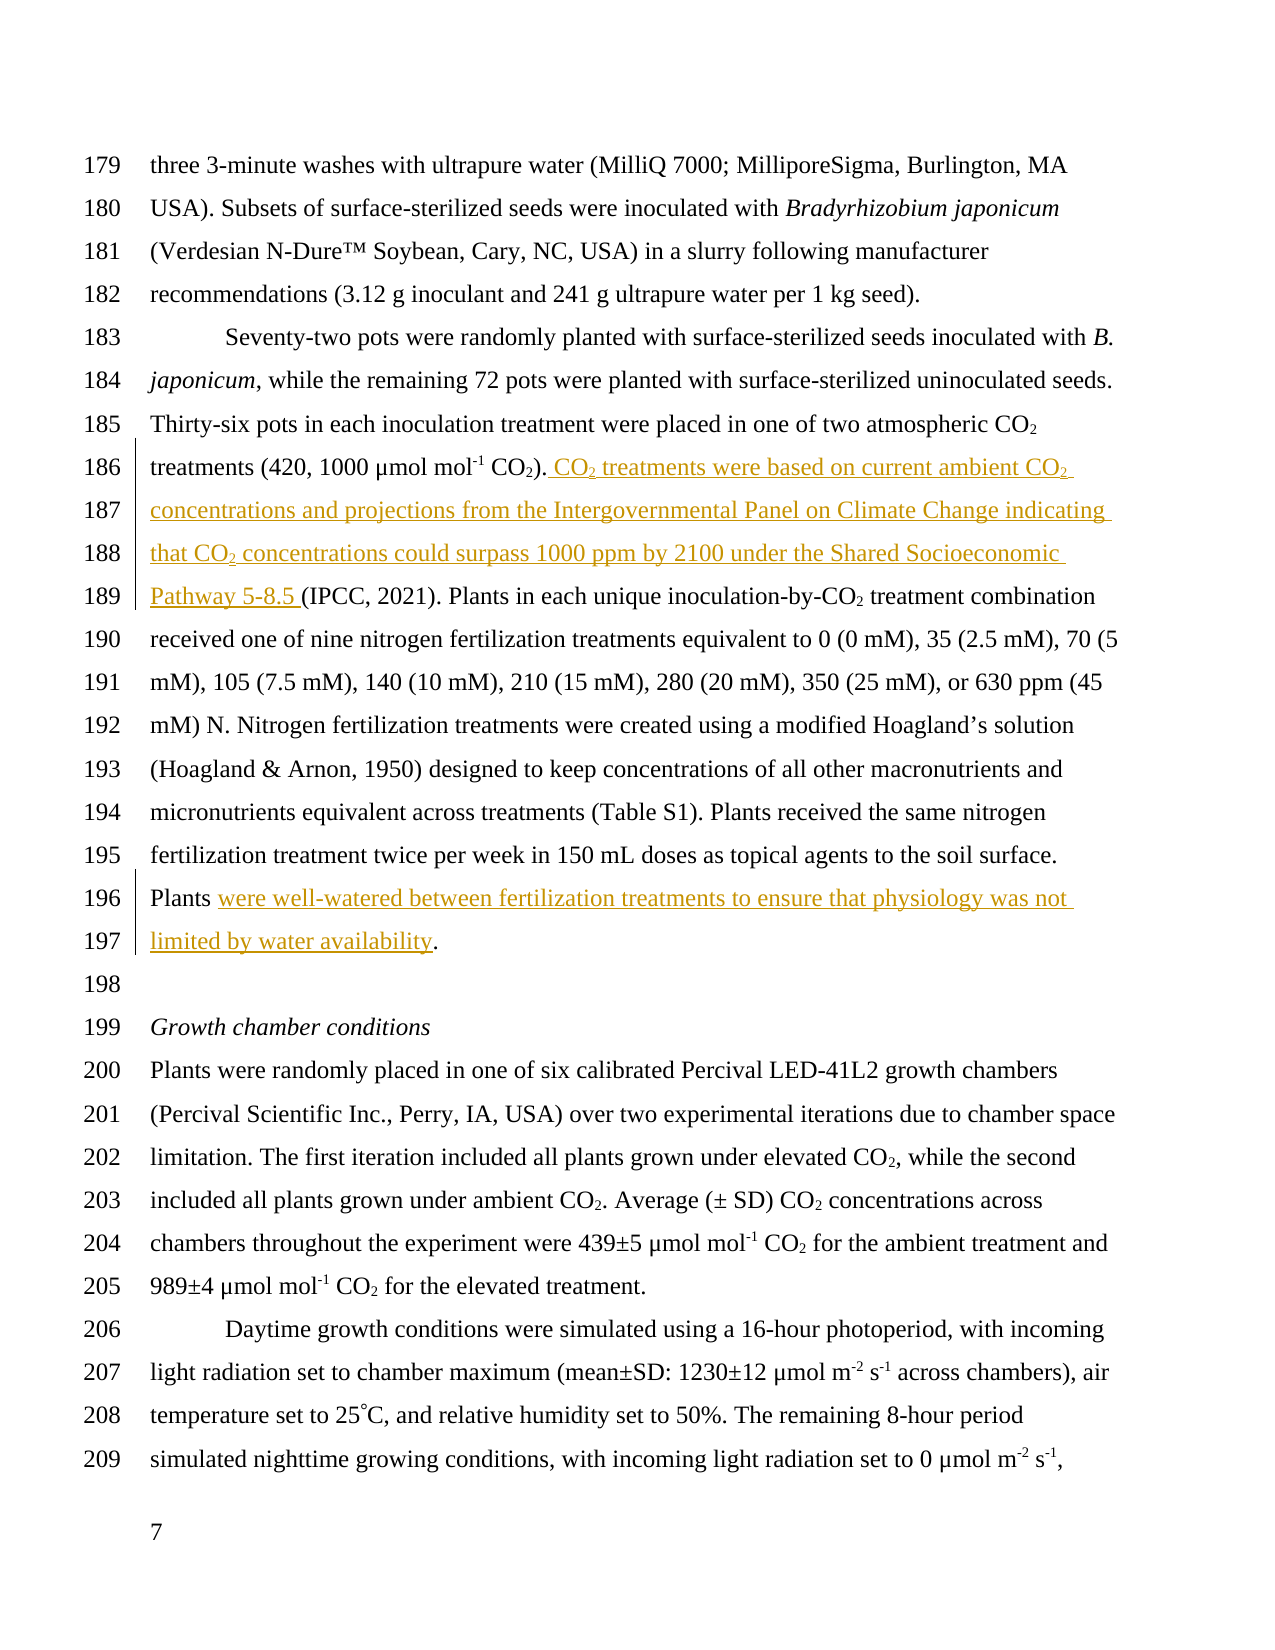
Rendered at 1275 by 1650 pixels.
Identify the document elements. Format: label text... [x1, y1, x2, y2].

text Plants were randomly placed in one of six calibrated Percival LED-41L2 growth chambers (Percival Scientific Inc., Perry, IA, USA) over two experimental iterations due to chamber space limitation. The first iteration included all plants grown under elevated CO2, while the second included all plants grown under ambient CO2. Average (± SD) CO2 concentrations across chambers throughout the experiment were 439±5 μmol mol-1 CO2 for the ambient treatment and 989±4 μmol mol-1 CO2 for the elevated treatment. [150, 1056, 1125, 1300]
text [150, 1314, 1125, 1472]
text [150, 150, 1125, 308]
text Seventy-two pots were randomly planted with surface-sterilized seeds inoculated with B. japonicum, while the remaining 72 pots were planted with surface-sterilized uninoculated seeds. Thirty-six pots in each inoculation treatment were placed in one of two atmospheric CO2 treatments (420, 1000 μmol mol-1 CO2).. Plants in each unique inoculation-by-CO2 treatment combination received one of nine nitrogen fertilization treatments equivalent to 0 (0 mM), 35 (2.5 mM), 70 (5 mM), 105 (7.5 mM), 140 (10 mM), 210 (15 mM), 280 (20 mM), 350 (25 mM), or 630 ppm (45 mM) N. Nitrogen fertilization treatments were created using a modified Hoagland’s solution designed to keep concentrations of all other macronutrients and micronutrients equivalent across treatments (Table S1). Plants received the same nitrogen fertilization treatment twice per week in 150 mL doses as topical agents to the soil surface. Plants . [150, 322, 1125, 955]
text Growth chamber conditions [150, 1012, 1125, 1041]
